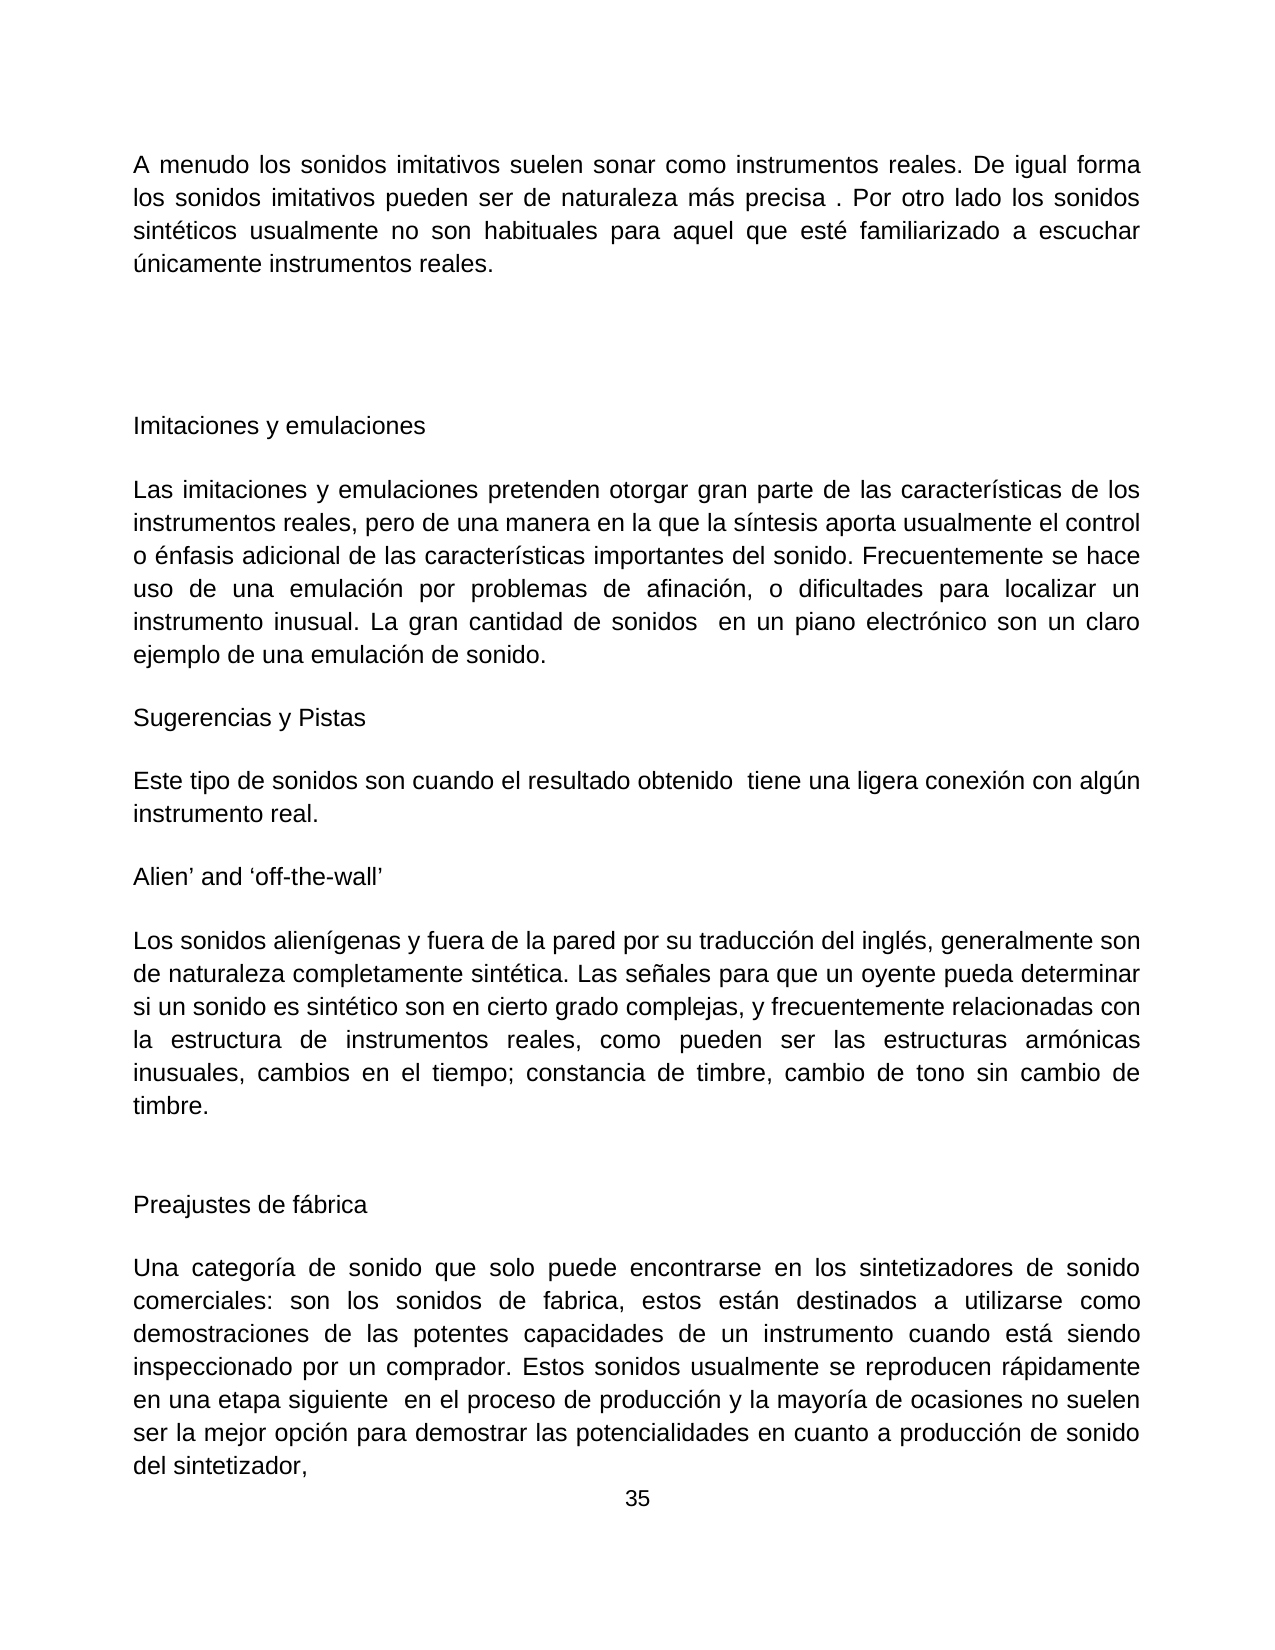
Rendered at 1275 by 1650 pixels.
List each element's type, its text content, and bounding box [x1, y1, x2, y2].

text Imitaciones y emulaciones [133, 411, 1142, 440]
text Una categoría de sonido que solo puede encontrarse en los sintetizadores de sonido comerciales: son los sonidos de fabrica, estos están destinados a utilizarse como demostraciones de las potentes capacidades de un instrumento cuando está siendo inspeccionado por un comprador. Estos sonidos usualmente se reproducen rápidamente en una etapa siguiente en el proceso de producción y la mayoría de ocasiones no suelen ser la mejor opción para demostrar las potencialidades en cuanto a producción de sonido del sintetizador, [133, 1253, 1142, 1480]
text Las imitaciones y emulaciones pretenden otorgar gran parte de las características de los instrumentos reales, pero de una manera en la que la síntesis aporta usualmente el control o énfasis adicional de las características importantes del sonido. Frecuentemente se hace uso de una emulación por problemas de afinación, o dificultades para localizar un instrumento inusual. La gran cantidad de sonidos en un piano electrónico son un claro ejemplo de una emulación de sonido. [133, 474, 1142, 668]
text Este tipo de sonidos son cuando el resultado obtenido tiene una ligera conexión con algún instrumento real. [133, 766, 1142, 828]
text Sugerencias y Pistas [133, 703, 1142, 732]
text Alien’ and ‘off-the-wall’ [133, 862, 1142, 891]
text A menudo los sonidos imitativos suelen sonar como instrumentos reales. De igual forma los sonidos imitativos pueden ser de naturaleza más precisa . Por otro lado los sonidos sintéticos usualmente no son habituales para aquel que esté familiarizado a escuchar únicamente instrumentos reales. [133, 150, 1142, 278]
text Preajustes de fábrica [133, 1190, 1142, 1218]
text Los sonidos alienígenas y fuera de la pared por su traducción del inglés, generalmente son de naturaleza completamente sintética. Las señales para que un oyente pueda determinar si un sonido es sintético son en cierto grado complejas, y frecuentemente relacionadas con la estructura de instrumentos reales, como pueden ser las estructuras armónicas inusuales, cambios en el tiempo; constancia de timbre, cambio de tono sin cambio de timbre. [133, 926, 1142, 1119]
